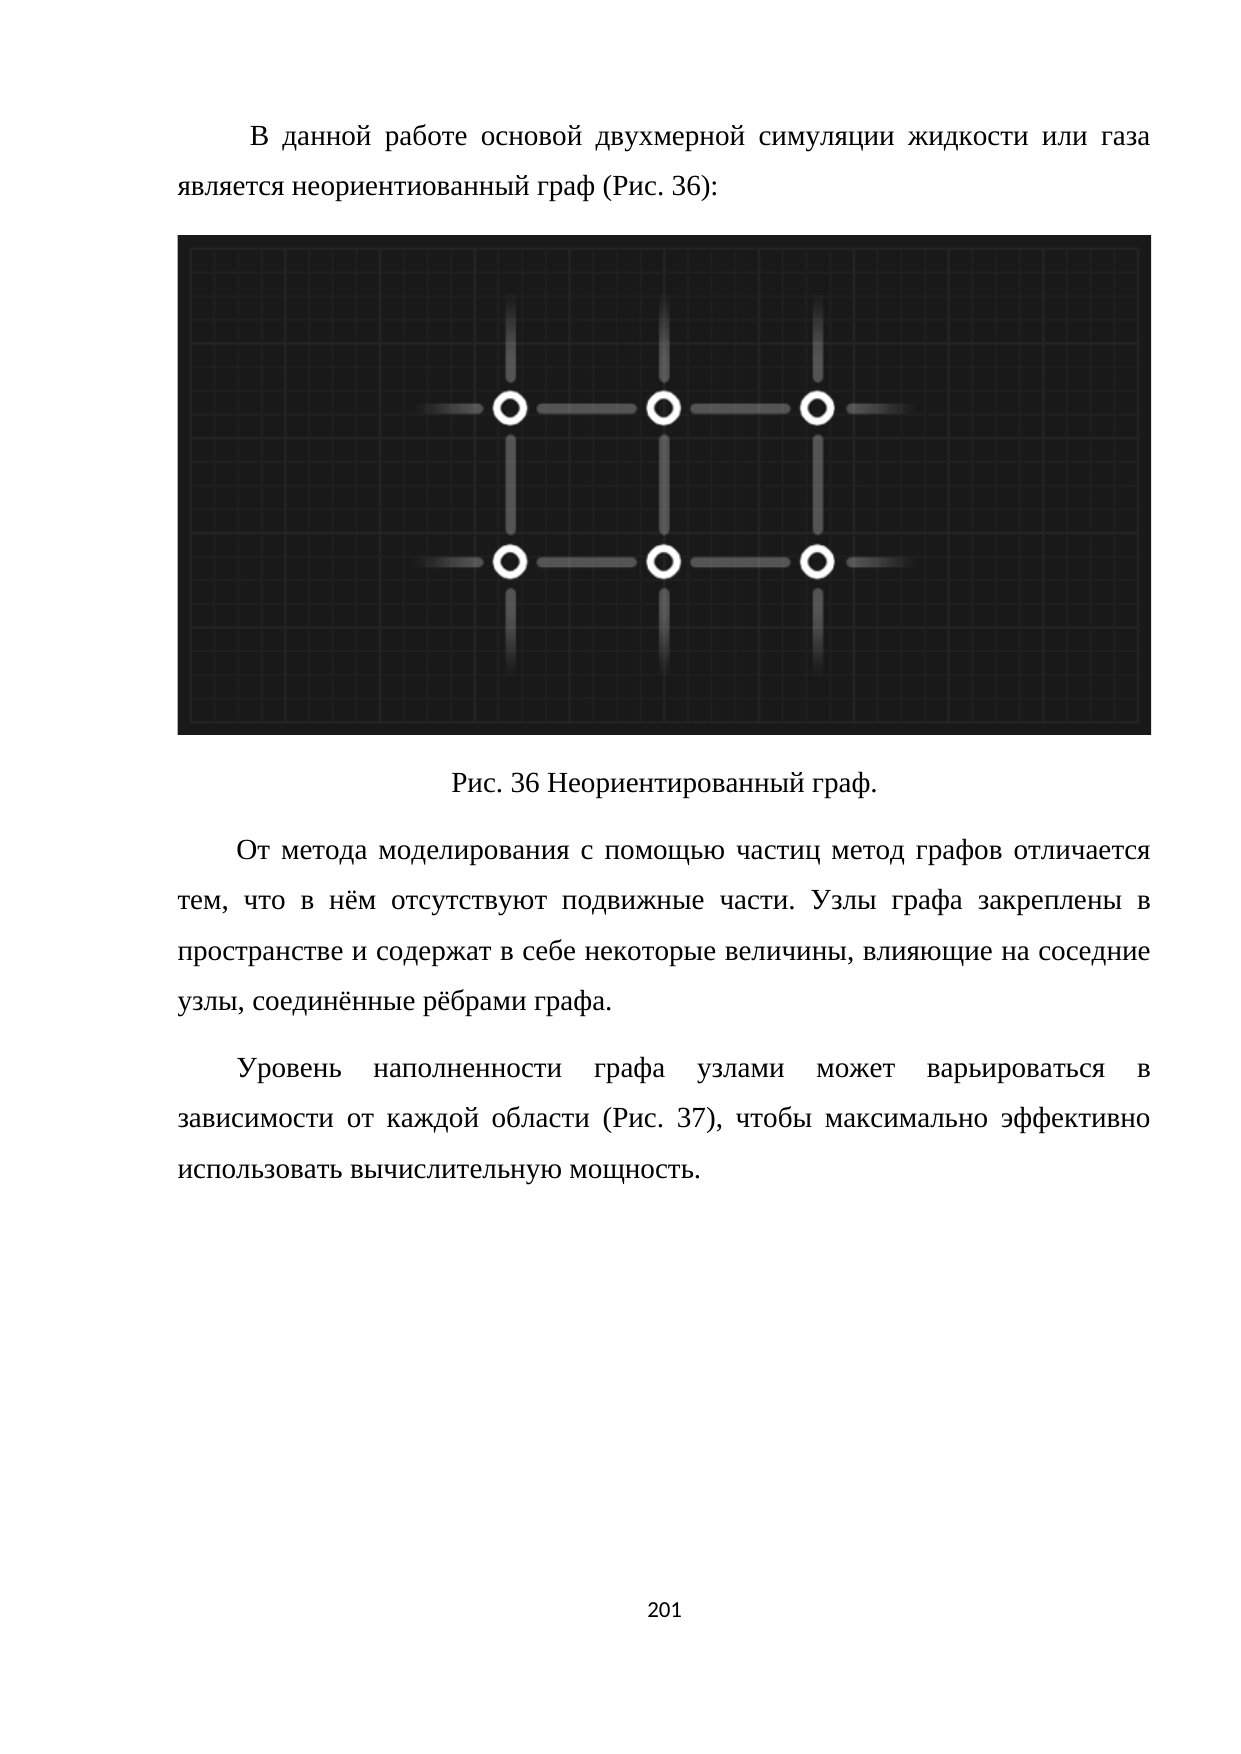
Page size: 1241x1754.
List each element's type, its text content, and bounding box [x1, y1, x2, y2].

text Рис. 36 Неориентированный граф. [177, 765, 1152, 799]
text Уровень наполненности графа узлами может варьироваться в зависимости от каждой области (Рис. 37), чтобы максимально эффективно использовать вычислительную мощность. [177, 1050, 1152, 1184]
picture [177, 235, 1152, 735]
text От метода моделирования с помощью частиц метод графов отличается тем, что в нём отсутствуют подвижные части. Узлы графа закреплены в пространстве и содержат в себе некоторые величины, влияющие на соседние узлы, соединённые рёбрами графа. [177, 832, 1152, 1017]
text В данной работе основой двухмерной симуляции жидкости или газа является неориентиованный граф (Рис. 36): [177, 118, 1152, 202]
